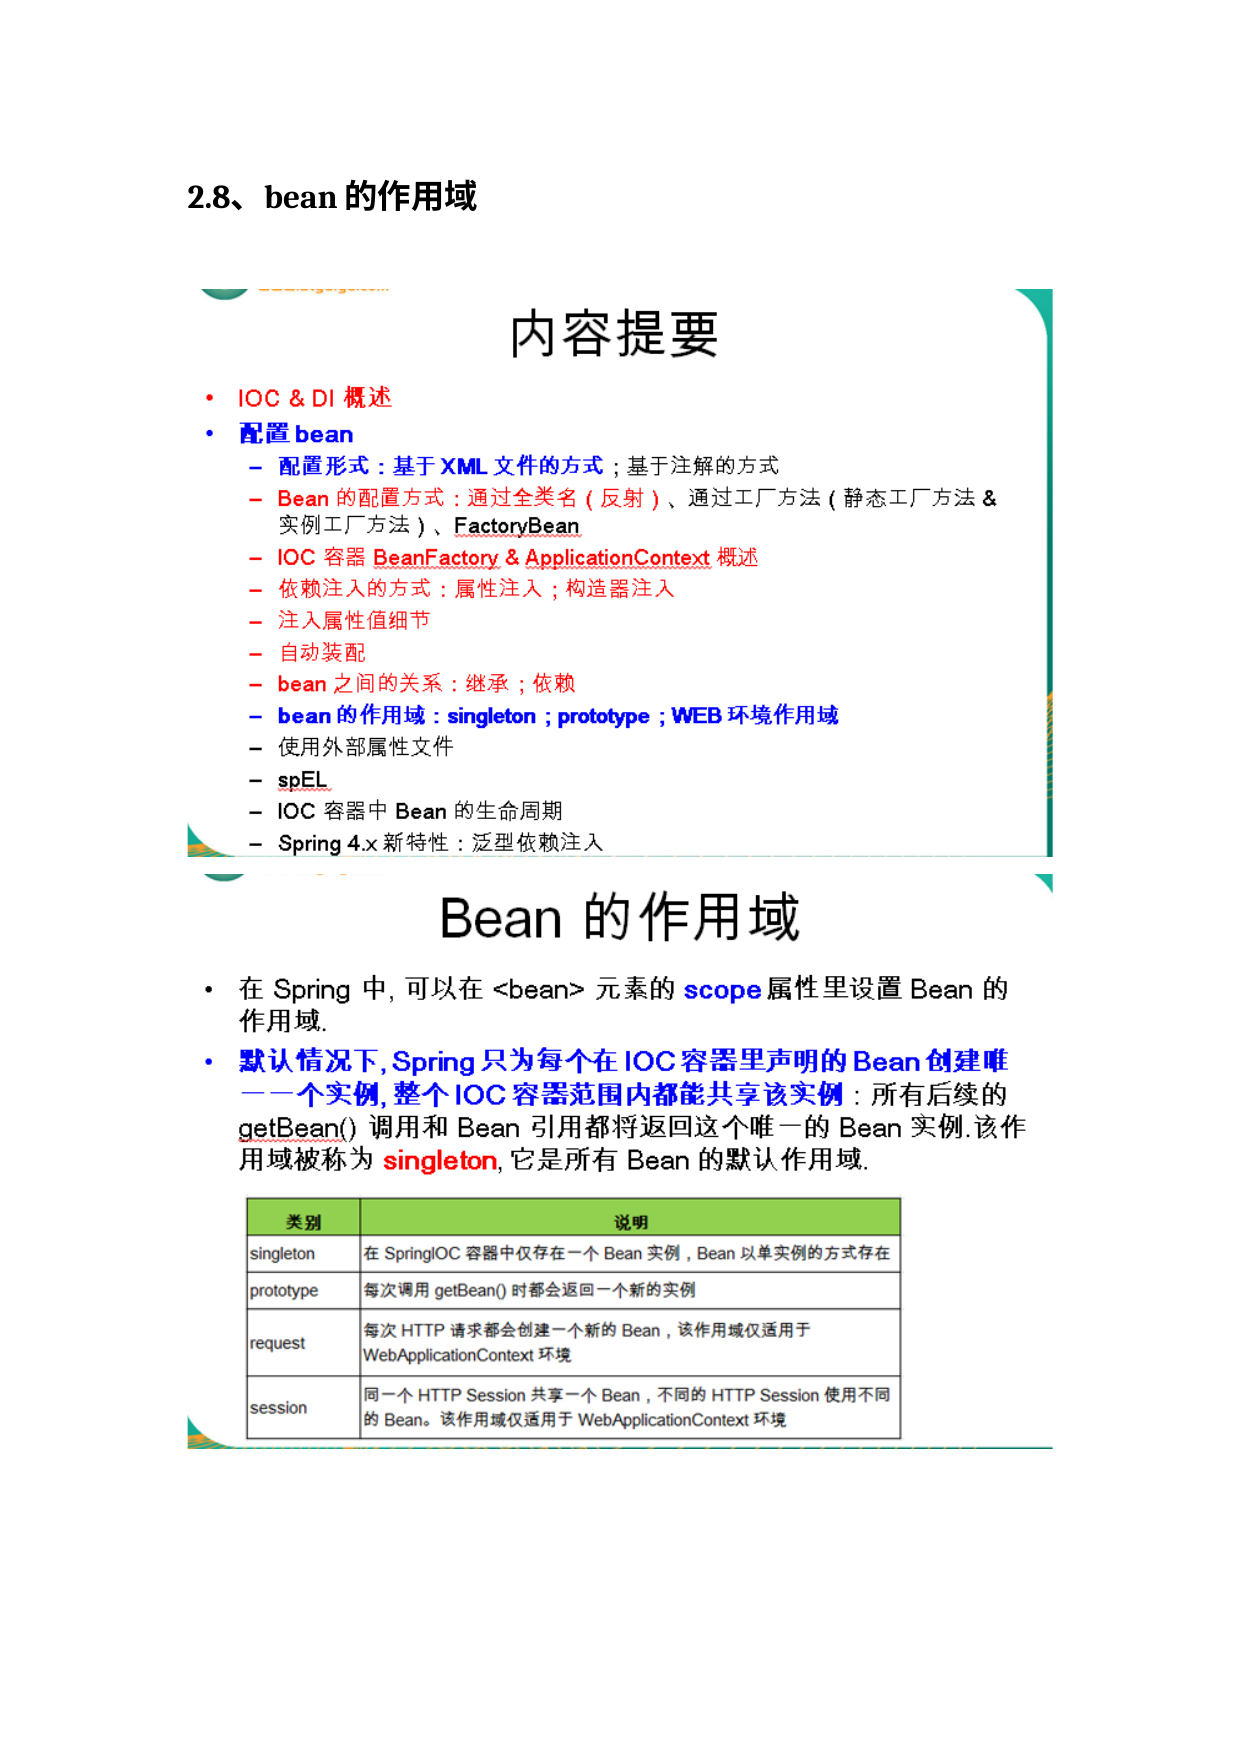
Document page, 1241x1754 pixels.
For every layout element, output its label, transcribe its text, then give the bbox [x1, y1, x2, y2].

subtitle 2.8、bean的作用域 [187, 162, 1053, 227]
picture [187, 289, 1053, 857]
picture [187, 874, 1053, 1449]
